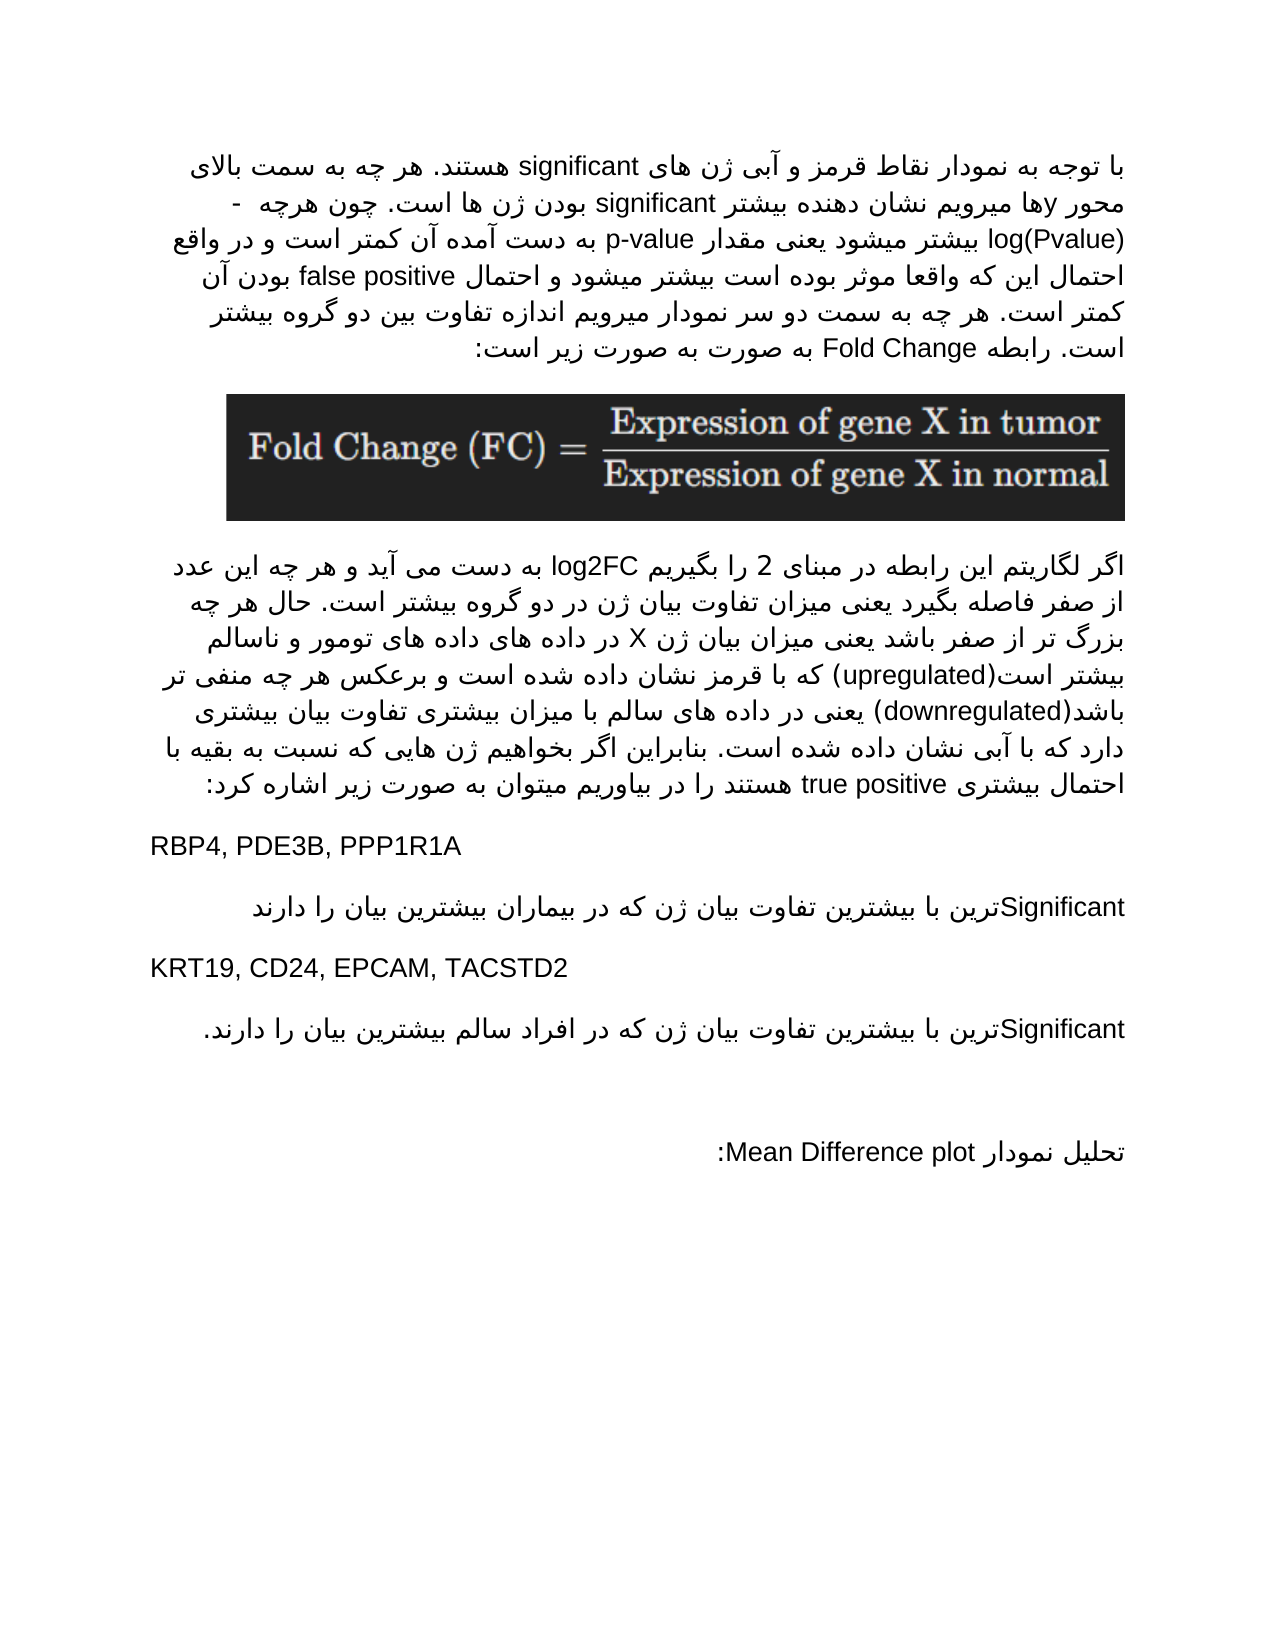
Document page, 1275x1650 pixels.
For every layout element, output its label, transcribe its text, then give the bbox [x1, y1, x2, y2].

picture [226, 394, 1125, 521]
text تحلیل نمودار Mean Difference plot: [150, 1136, 1125, 1168]
text RBP4, PDE3B, PPP1R1A [150, 830, 1125, 861]
text Significantترین با بیشترین تفاوت بیان ژن که در بیماران بیشترین بیان را دارند [150, 891, 1125, 923]
text Significantترین با بیشترین تفاوت بیان ژن که در افراد سالم بیشترین بیان را دارند. [150, 1013, 1125, 1045]
text اگر لگاریتم این رابطه در مبنای 2 را بگیریم log2FC به دست می آید و هر چه این عدد از صفر فاصله بگیرد یعنی میزان تفاوت بیان ژن در دو گروه بیشتر است. حال هر چه بزرگ تر از صفر باشد یعنی میزان بیان ژن X در داده های داده های تومور و ناسالم بیشتر است(upregulated) که با قرمز نشان داده شده است و برعکس هر چه منفی تر باشد(downregulated) یعنی در داده های سالم با میزان بیشتری تفاوت بیان بیشتری دارد که با آبی نشان داده شده است. بنابراین اگر بخواهیم ژن هایی که نسبت به بقیه با احتمال بیشتری true positive هستند را در بیاوریم میتوان به صورت زیر اشاره کرد: [150, 549, 1125, 800]
text KRT19, CD24, EPCAM, TACSTD2 [150, 952, 1125, 983]
text با توجه به نمودار نقاط قرمز و آبی ژن های significant هستند. هر چه به سمت بالای محور yها میرویم نشان دهنده بیشتر significant بودن ژن ها است. چون هرچه -log(Pvalue) بیشتر میشود یعنی مقدار p-value به دست آمده آن کمتر است و در واقع احتمال این که واقعا موثر بوده است بیشتر میشود و احتمال false positive بودن آن کمتر است. هر چه به سمت دو سر نمودار میرویم اندازه تفاوت بین دو گروه بیشتر است. رابطه Fold Change به صورت به صورت زیر است: [150, 150, 1125, 364]
